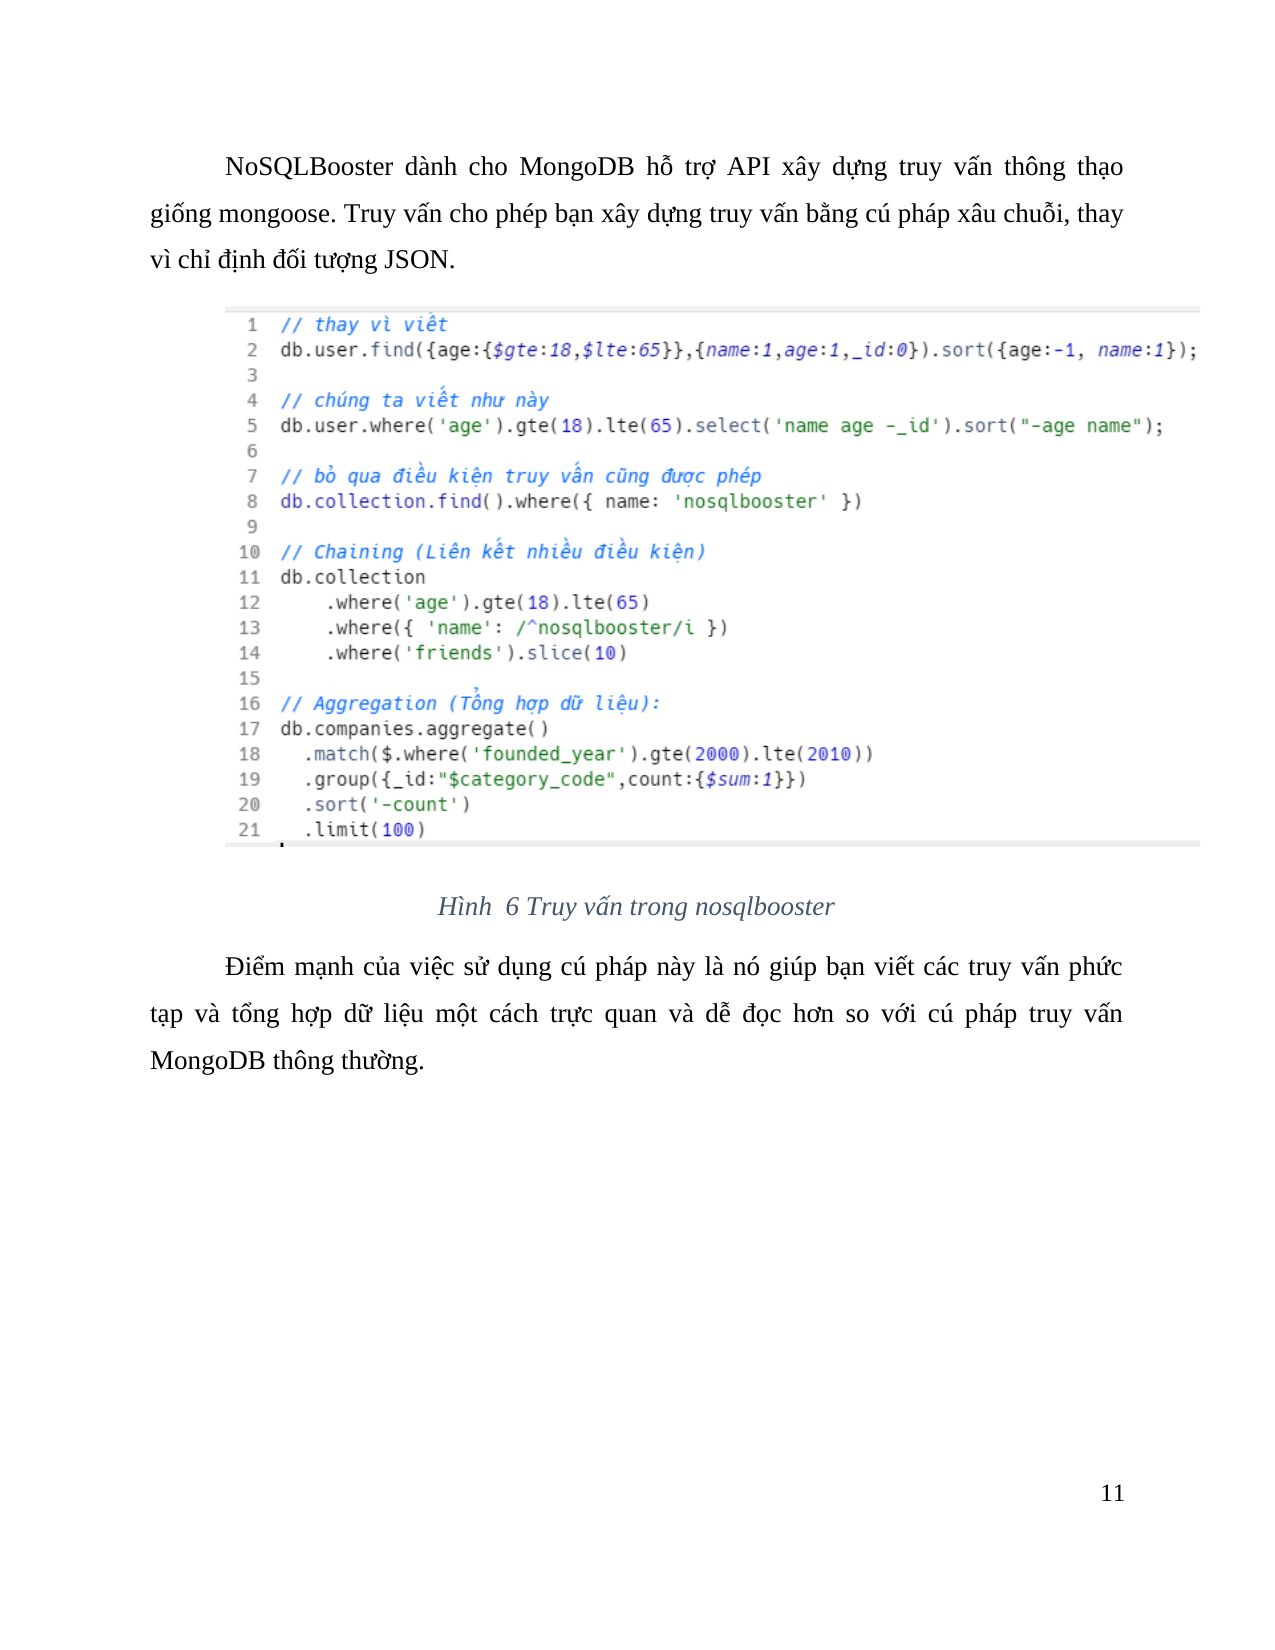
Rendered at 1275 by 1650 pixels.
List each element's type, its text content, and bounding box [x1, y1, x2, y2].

text Điểm mạnh của việc sử dụng cú pháp này là nó giúp bạn viết các truy vấn phức tạp và tổng hợp dữ liệu một cách trực quan và dễ đọc hơn so với cú pháp truy vấn MongoDB thông thường. [150, 950, 1125, 1075]
text NoSQLBooster dành cho MongoDB hỗ trợ API xây dựng truy vấn thông thạo giống mongoose. Truy vấn cho phép bạn xây dựng truy vấn bằng cú pháp xâu chuỗi, thay vì chỉ định đối tượng JSON. [150, 150, 1125, 274]
picture [225, 306, 1200, 847]
